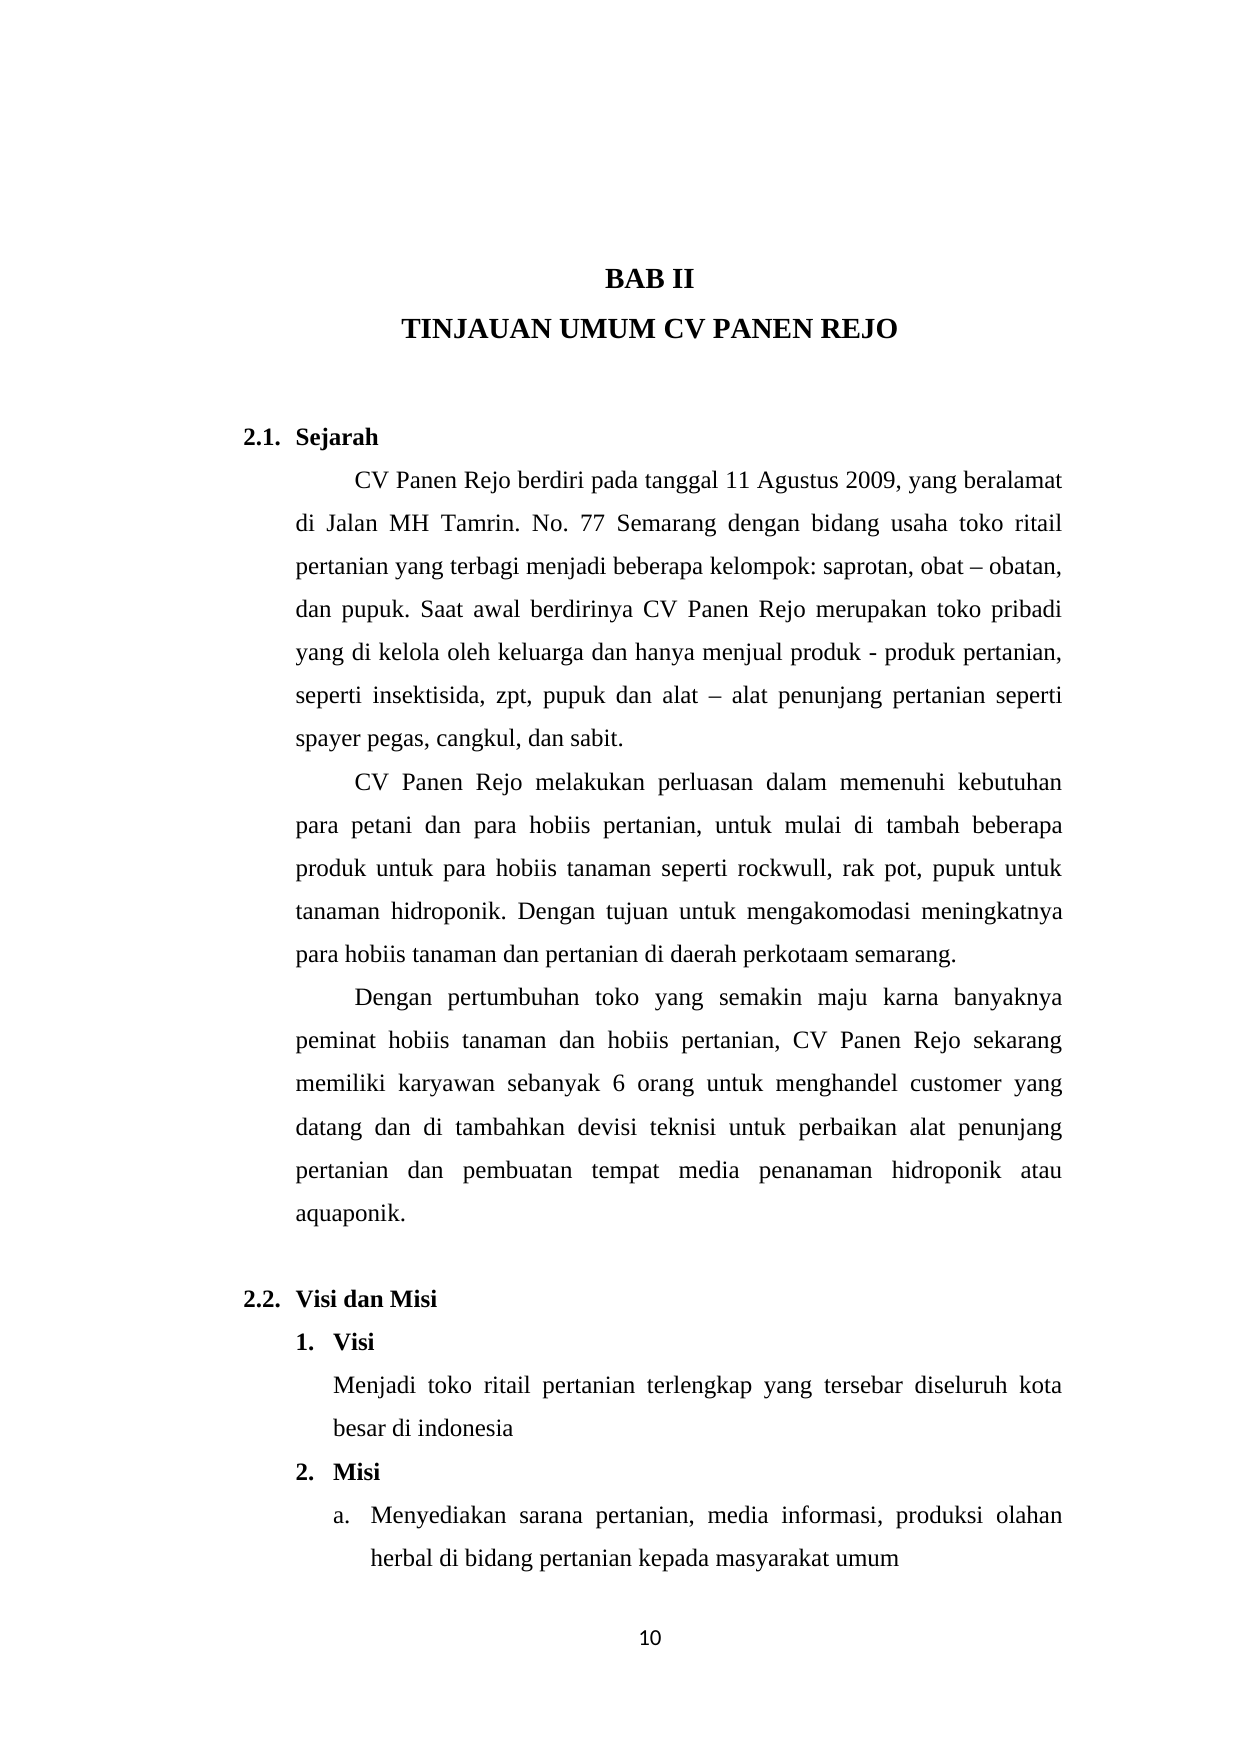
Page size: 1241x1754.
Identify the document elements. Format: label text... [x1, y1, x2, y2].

list Sejarah [243, 422, 1063, 450]
list CV Panen Rejo berdiri pada tanggal 11 Agustus 2009, yang beralamat di Jalan MH Tamrin. No. 77 Semarang dengan bidang usaha toko ritail pertanian yang terbagi menjadi beberapa kelompok: saprotan, obat – obatan, dan pupuk. Saat awal berdirinya CV Panen Rejo merupakan toko pribadi yang di kelola oleh keluarga dan hanya menjual produk - produk pertanian, seperti insektisida, zpt, pupuk dan alat – alat penunjang pertanian seperti spayer pegas, cangkul, dan sabit. [295, 465, 1063, 752]
list Menjadi toko ritail pertanian terlengkap yang tersebar diseluruh kota besar di indonesia [333, 1370, 1063, 1442]
list Visi [295, 1327, 1063, 1356]
list Menyediakan sarana pertanian, media informasi, produksi olahan herbal di bidang pertanian kepada masyarakat umum [333, 1500, 1063, 1572]
subtitle BAB II [236, 261, 1063, 295]
subtitle TINJAUAN UMUM CV PANEN REJO [236, 312, 1063, 345]
list Dengan pertumbuhan toko yang semakin maju karna banyaknya peminat hobiis tanaman dan hobiis pertanian, CV Panen Rejo sekarang memiliki karyawan sebanyak 6 orang untuk menghandel customer yang datang dan di tambahkan devisi teknisi untuk perbaikan alat penunjang pertanian dan pembuatan tempat media penanaman hidroponik atau aquaponik. [295, 982, 1063, 1227]
list Visi dan Misi [243, 1284, 1063, 1313]
list Misi [295, 1457, 1063, 1485]
list CV Panen Rejo melakukan perluasan dalam memenuhi kebutuhan para petani dan para hobiis pertanian, untuk mulai di tambah beberapa produk untuk para hobiis tanaman seperti rockwull, rak pot, pupuk untuk tanaman hidroponik. Dengan tujuan untuk mengakomodasi meningkatnya para hobiis tanaman dan pertanian di daerah perkotaam semarang. [295, 767, 1063, 968]
